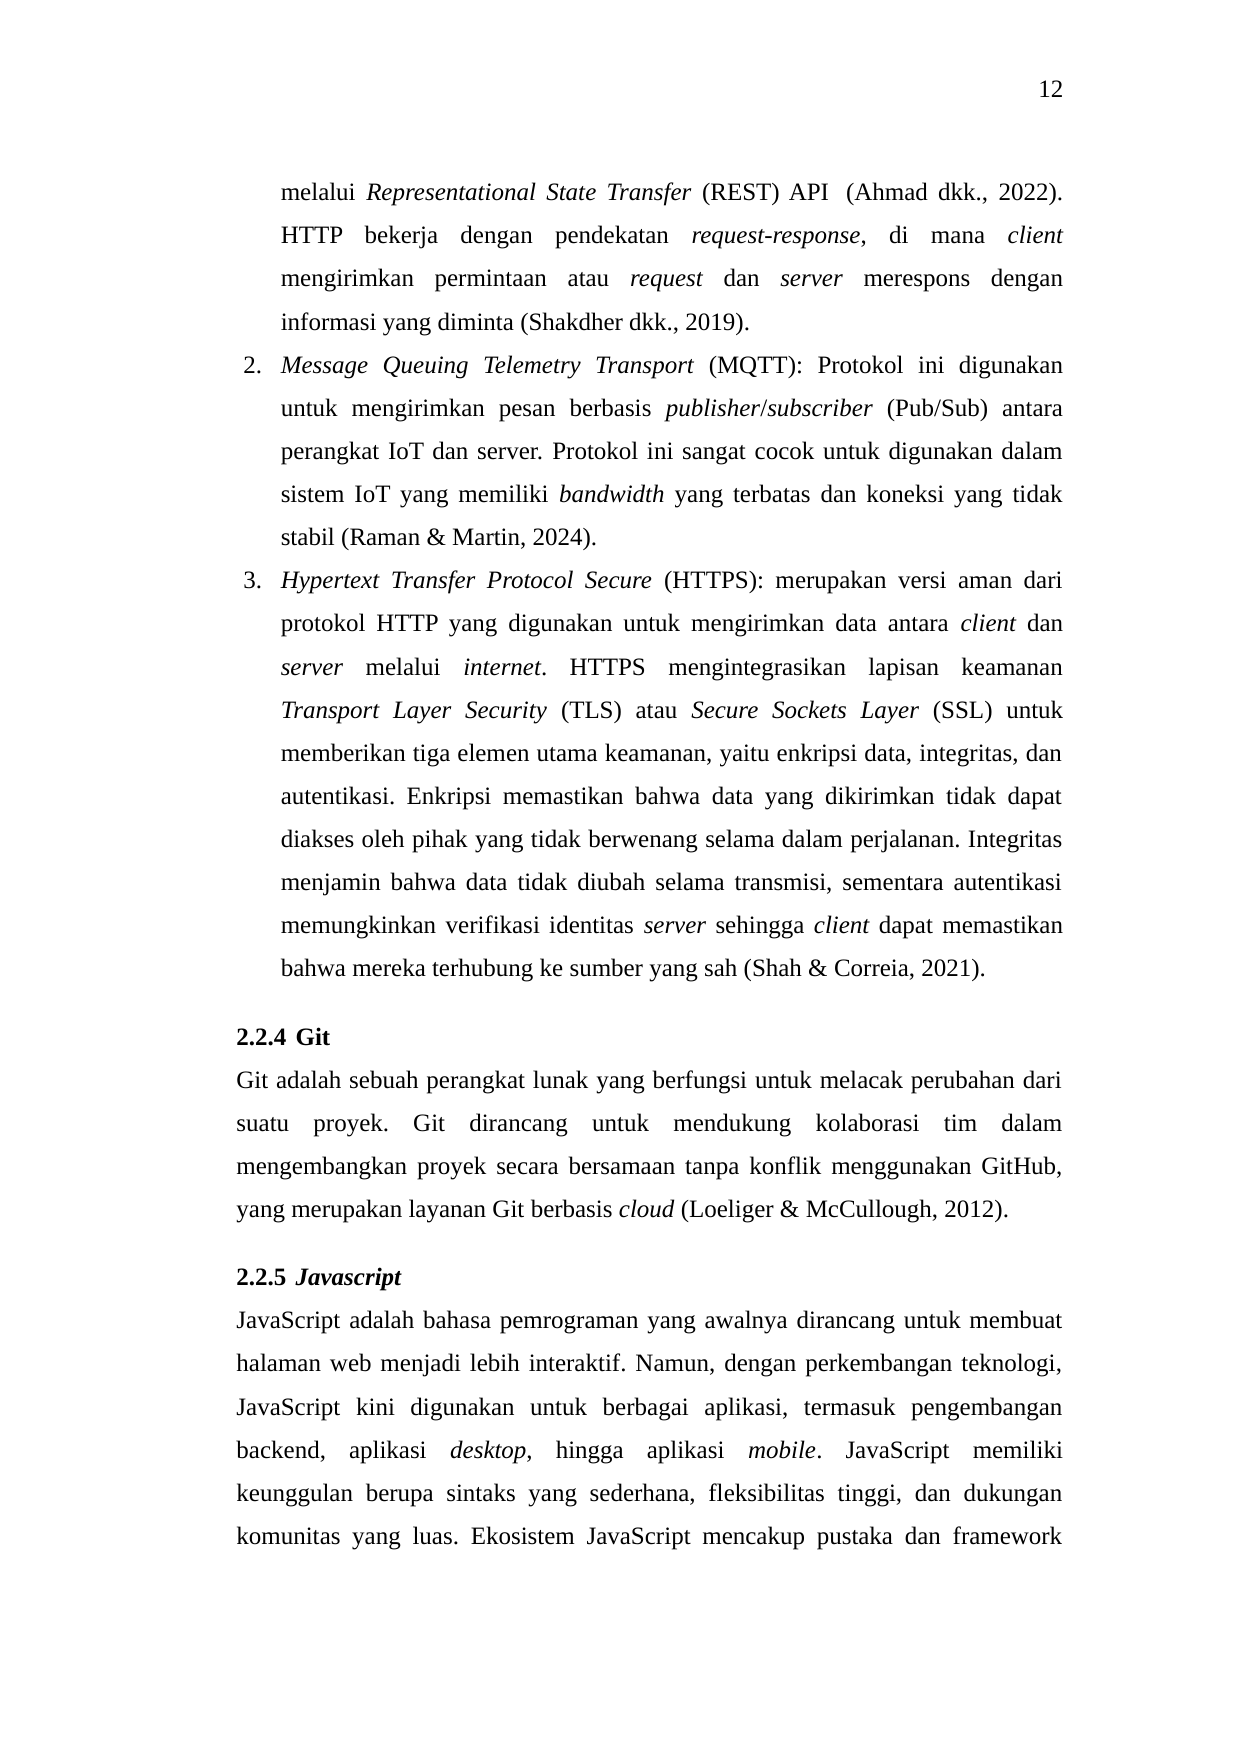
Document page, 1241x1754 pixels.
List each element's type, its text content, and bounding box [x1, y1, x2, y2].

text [236, 1305, 1063, 1550]
text Javascript [236, 1262, 1063, 1291]
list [243, 177, 1063, 335]
list Message Queuing Telemetry Transport (MQTT): Protokol ini digunakan untuk mengirimkan pesan berbasis publisher/subscriber (Pub/Sub) antara perangkat IoT dan server. Protokol ini sangat cocok untuk digunakan dalam sistem IoT yang memiliki bandwidth yang terbatas dan koneksi yang tidak stabil (Raman & Martin, 2024). [243, 350, 1063, 551]
text Git adalah sebuah perangkat lunak yang berfungsi untuk melacak perubahan dari suatu proyek. Git dirancang untuk mendukung kolaborasi tim dalam mengembangkan proyek secara bersamaan tanpa konflik menggunakan GitHub, yang merupakan layanan Git berbasis cloud (Loeliger & McCullough, 2012). [236, 1065, 1063, 1223]
text Git [236, 1022, 1063, 1050]
list Hypertext Transfer Protocol Secure (HTTPS): merupakan versi aman dari protokol HTTP yang digunakan untuk mengirimkan data antara client dan server melalui internet. HTTPS mengintegrasikan lapisan keamanan Transport Layer Security (TLS) atau Secure Sockets Layer (SSL) untuk memberikan tiga elemen utama keamanan, yaitu enkripsi data, integritas, dan autentikasi. Enkripsi memastikan bahwa data yang dikirimkan tidak dapat diakses oleh pihak yang tidak berwenang selama dalam perjalanan. Integritas menjamin bahwa data tidak diubah selama transmisi, sementara autentikasi memungkinkan verifikasi identitas server sehingga client dapat memastikan bahwa mereka terhubung ke sumber yang sah (Shah & Correia, 2021). [243, 565, 1063, 982]
